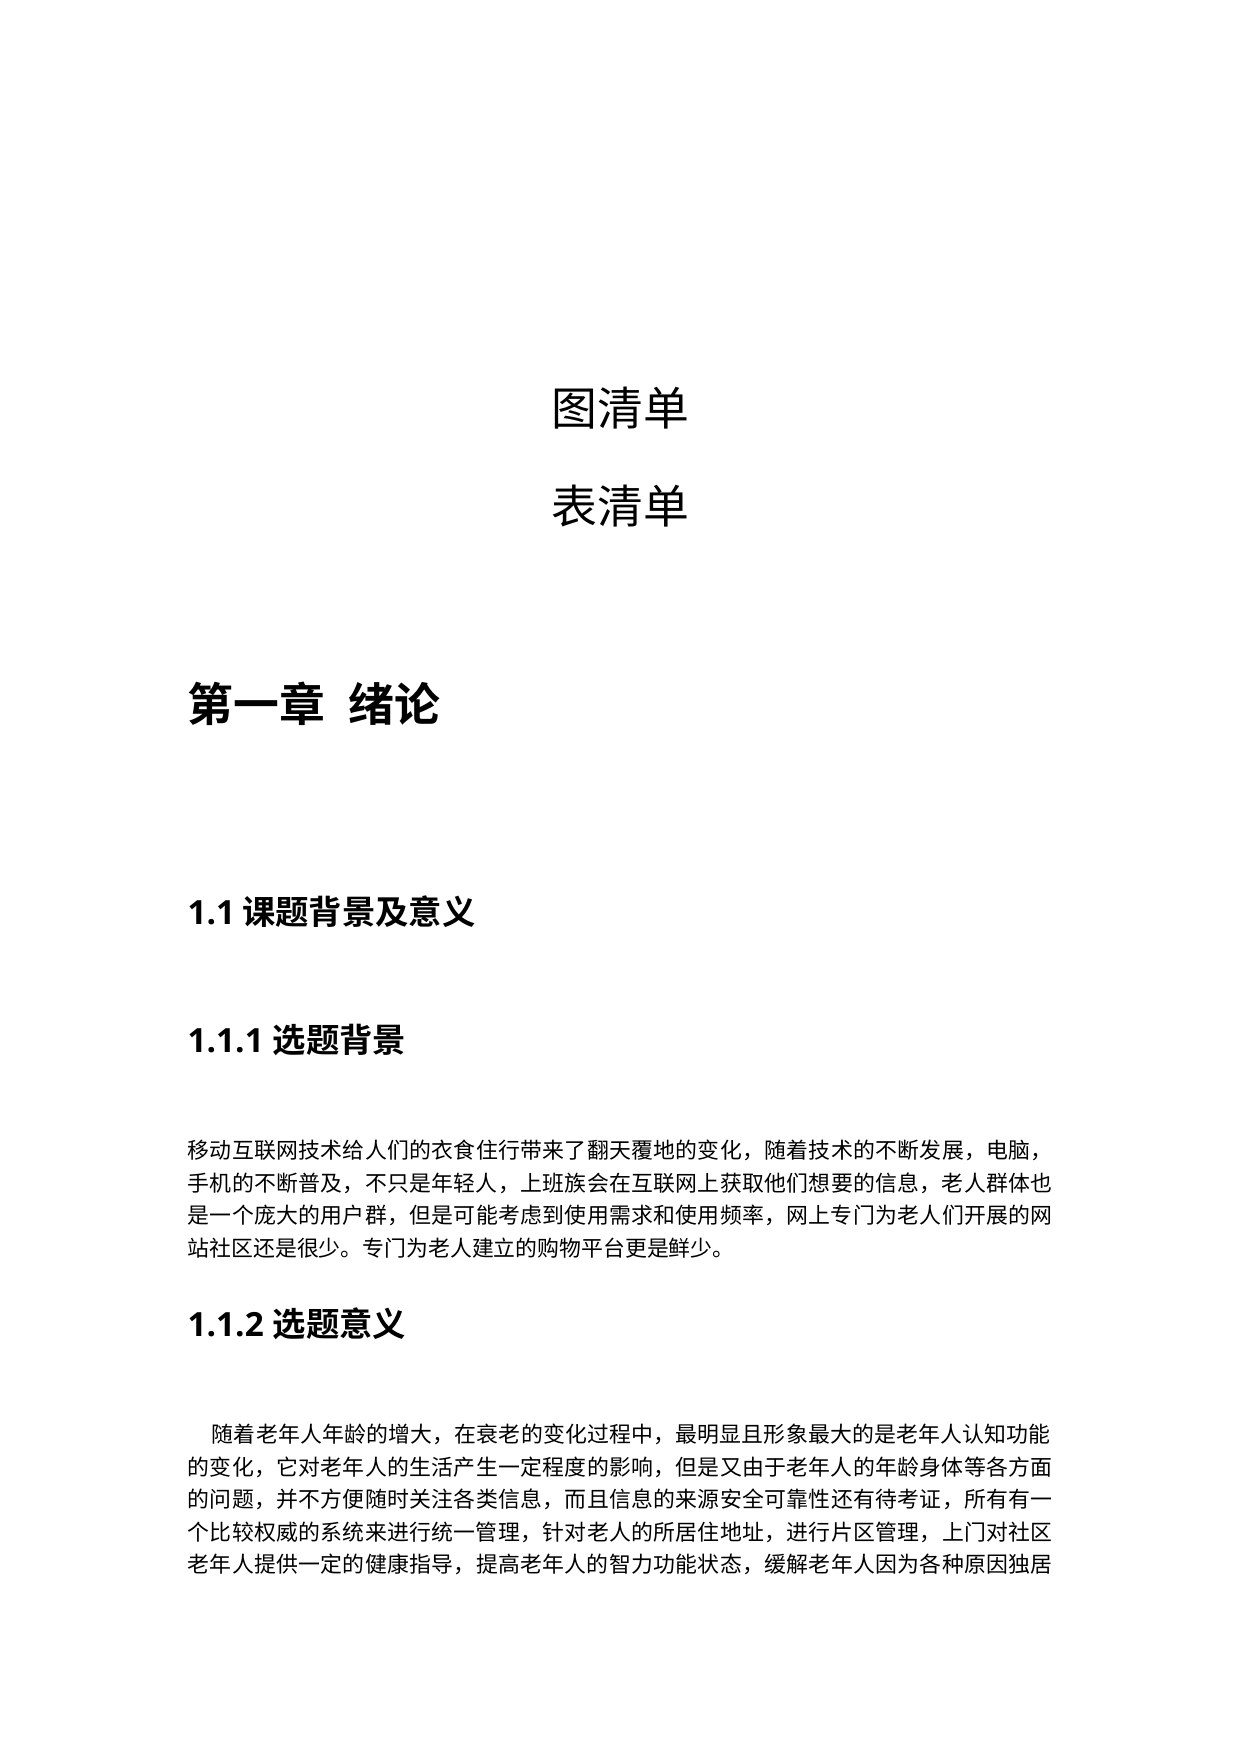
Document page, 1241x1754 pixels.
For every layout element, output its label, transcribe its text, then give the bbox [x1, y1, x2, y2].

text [187, 1417, 1053, 1579]
subtitle 1.1.2 选题意义 [187, 1290, 1053, 1355]
subtitle 绪论 [187, 652, 1053, 750]
subtitle 1.1课题背景及意义 [187, 878, 1053, 943]
text 图清单 [187, 357, 1053, 454]
subtitle 1.1.1 选题背景 [187, 1005, 1053, 1070]
text 表清单 [187, 454, 1053, 552]
text 移动互联网技术给人们的衣食住行带来了翻天覆地的变化，随着技术的不断发展，电脑，手机的不断普及，不只是年轻人，上班族会在互联网上获取他们想要的信息，老人群体也是一个庞大的用户群，但是可能考虑到使用需求和使用频率，网上专门为老人们开展的网站社区还是很少。专门为老人建立的购物平台更是鲜少。 [187, 1133, 1053, 1263]
